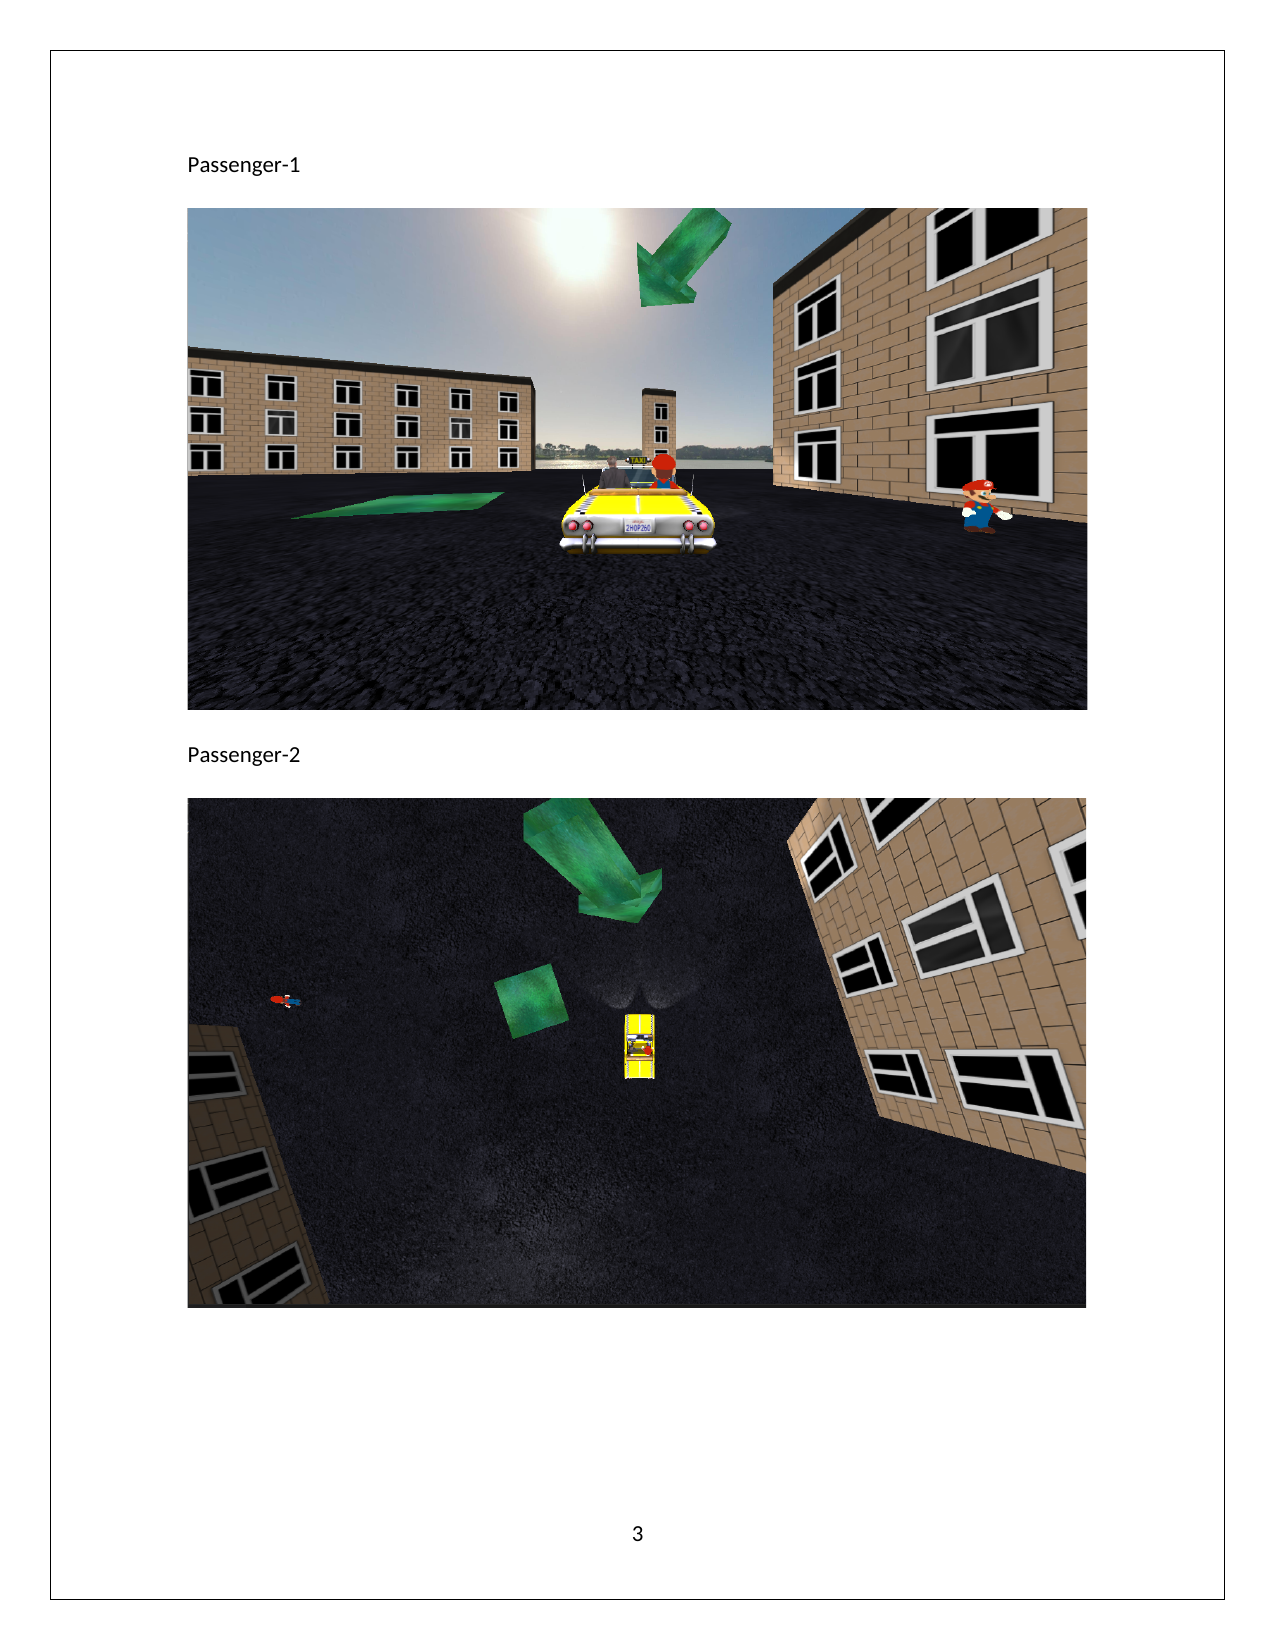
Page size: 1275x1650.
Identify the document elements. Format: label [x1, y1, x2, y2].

picture [187, 208, 1088, 710]
picture [187, 798, 1087, 1308]
